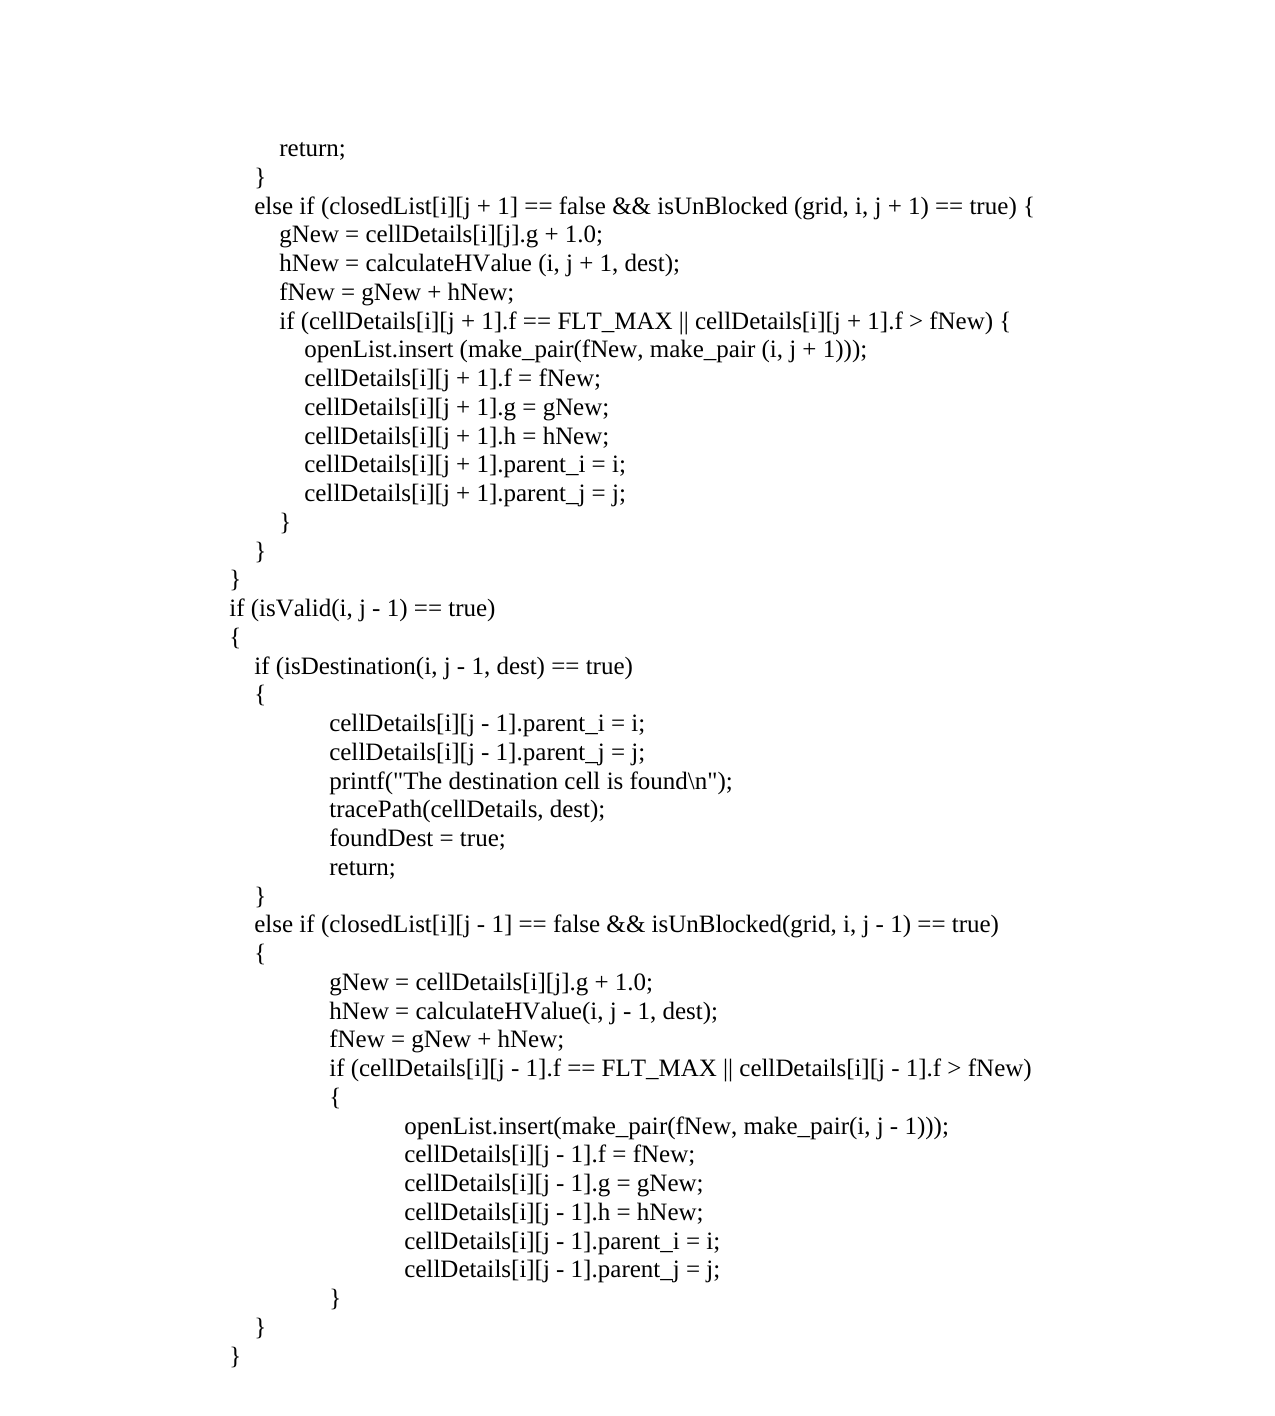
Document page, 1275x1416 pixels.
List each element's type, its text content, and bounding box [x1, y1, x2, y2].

text fNew = gNew + hNew; [179, 1024, 1096, 1053]
text hNew = calculateHValue(i, j - 1, dest); [179, 996, 1096, 1024]
text } [179, 881, 1096, 909]
text if (cellDetails[i][j - 1].f == FLT_MAX || cellDetails[i][j - 1].f > fNew) [179, 1053, 1096, 1082]
text { [179, 679, 1096, 708]
text cellDetails[i][j + 1].g = gNew; [179, 392, 1096, 421]
text openList.insert (make_pair(fNew, make_pair (i, j + 1))); [179, 334, 1096, 363]
text { [179, 1082, 1096, 1111]
text return; [179, 852, 1096, 881]
text cellDetails[i][j - 1].parent_i = i; [179, 708, 1096, 737]
text gNew = cellDetails[i][j].g + 1.0; [179, 967, 1096, 996]
text } [179, 507, 1096, 536]
text cellDetails[i][j - 1].g = gNew; [179, 1168, 1096, 1197]
text if (cellDetails[i][j + 1].f == FLT_MAX || cellDetails[i][j + 1].f > fNew) { [179, 306, 1096, 334]
text if (isDestination(i, j - 1, dest) == true) [179, 651, 1096, 679]
text cellDetails[i][j - 1].h = hNew; [179, 1197, 1096, 1226]
text cellDetails[i][j + 1].parent_j = j; [179, 478, 1096, 507]
text hNew = calculateHValue (i, j + 1, dest); [179, 248, 1096, 277]
text return; [179, 133, 1096, 162]
text else if (closedList[i][j + 1] == false && isUnBlocked (grid, i, j + 1) == true) { [179, 191, 1096, 219]
text } [179, 162, 1096, 191]
text cellDetails[i][j - 1].f = fNew; [179, 1139, 1096, 1168]
text printf("The destination cell is found\n"); [179, 766, 1096, 794]
text cellDetails[i][j - 1].parent_i = i; [179, 1226, 1096, 1254]
text else if (closedList[i][j - 1] == false && isUnBlocked(grid, i, j - 1) == true) [179, 909, 1096, 938]
text } [179, 564, 1096, 593]
text } [179, 1283, 1096, 1312]
text cellDetails[i][j - 1].parent_j = j; [179, 1254, 1096, 1283]
text foundDest = true; [179, 823, 1096, 852]
text openList.insert(make_pair(fNew, make_pair(i, j - 1))); [179, 1111, 1096, 1139]
text gNew = cellDetails[i][j].g + 1.0; [179, 219, 1096, 248]
text cellDetails[i][j - 1].parent_j = j; [179, 737, 1096, 766]
text { [179, 622, 1096, 651]
text if (isValid(i, j - 1) == true) [179, 593, 1096, 622]
text { [179, 938, 1096, 967]
text } [179, 1312, 1096, 1341]
text } [179, 1341, 1096, 1369]
text cellDetails[i][j + 1].h = hNew; [179, 421, 1096, 449]
text } [179, 536, 1096, 564]
text cellDetails[i][j + 1].f = fNew; [179, 363, 1096, 392]
text tracePath(cellDetails, dest); [179, 794, 1096, 823]
text cellDetails[i][j + 1].parent_i = i; [179, 449, 1096, 478]
text fNew = gNew + hNew; [179, 277, 1096, 306]
